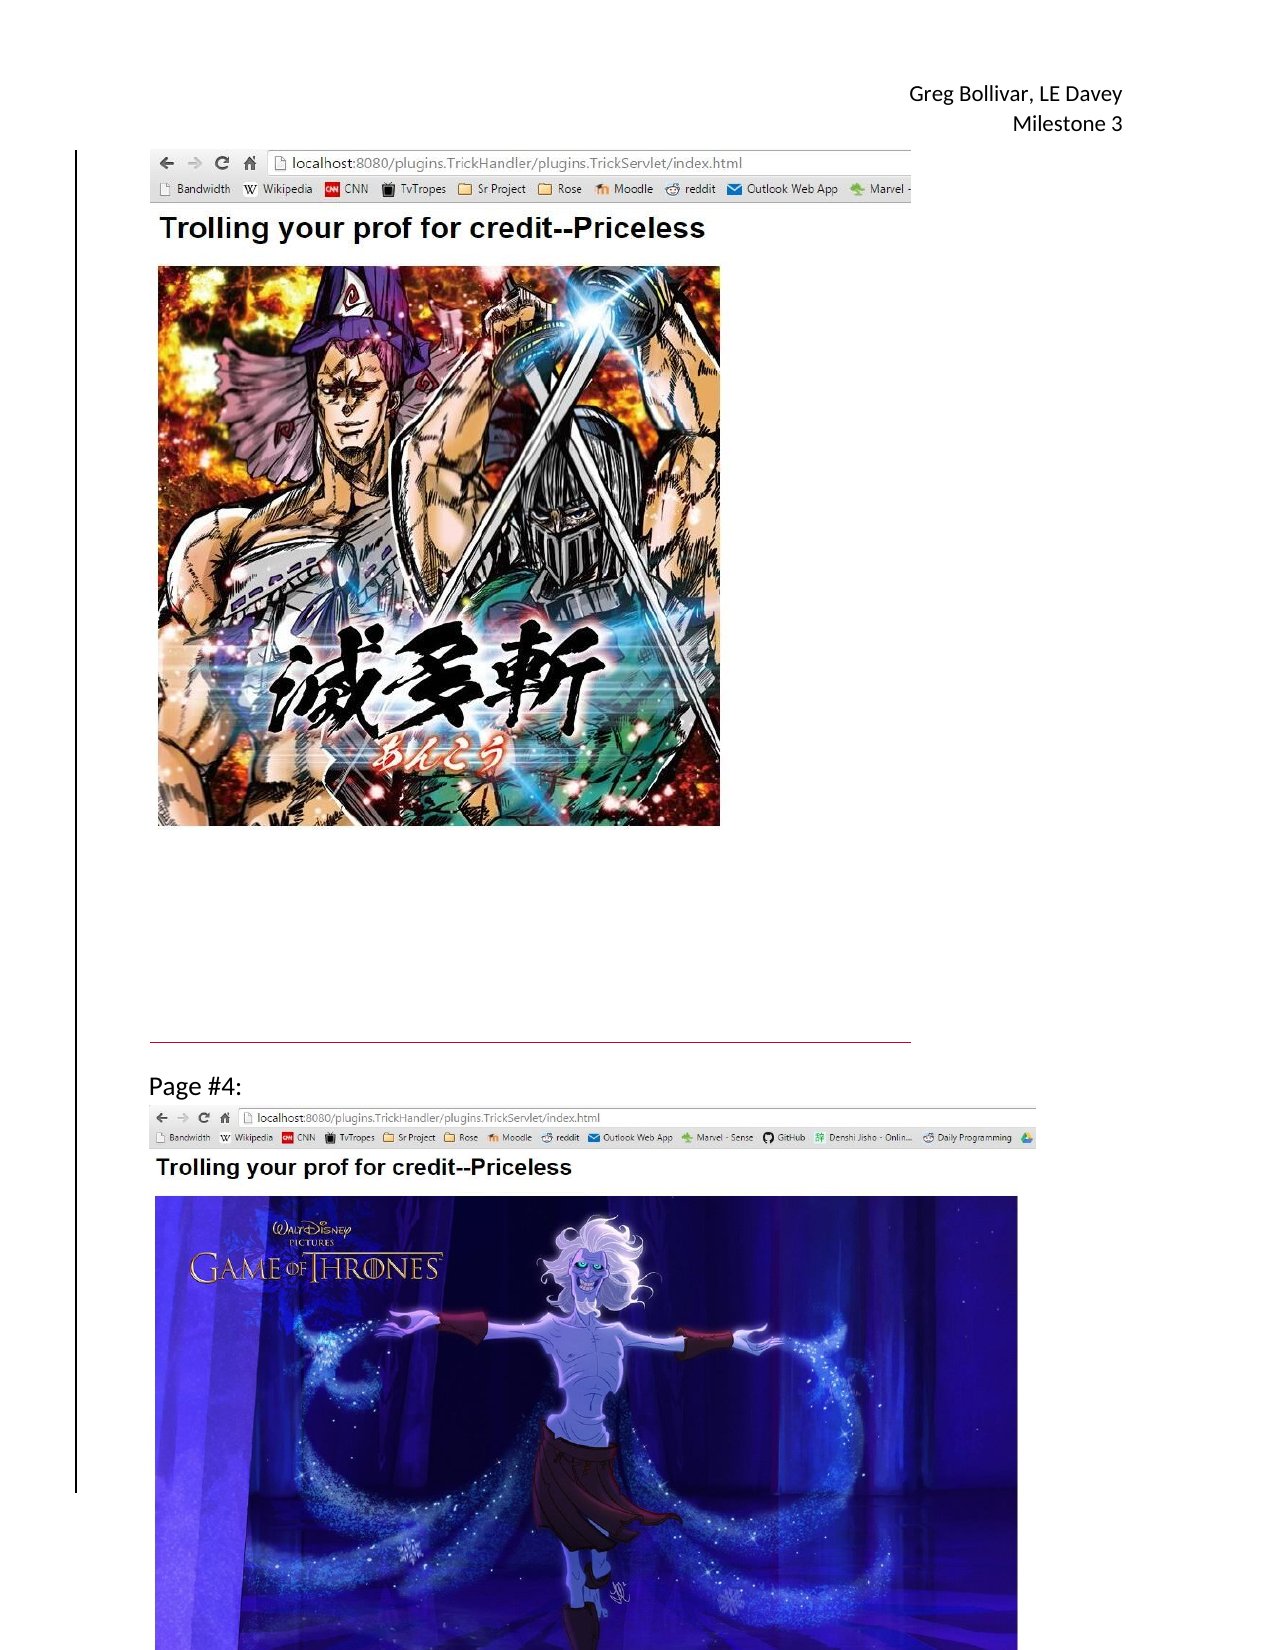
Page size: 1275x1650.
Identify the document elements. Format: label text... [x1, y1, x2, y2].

text Page #4: [148, 1069, 1205, 1102]
picture [150, 149, 911, 1039]
picture [149, 1105, 1036, 1650]
